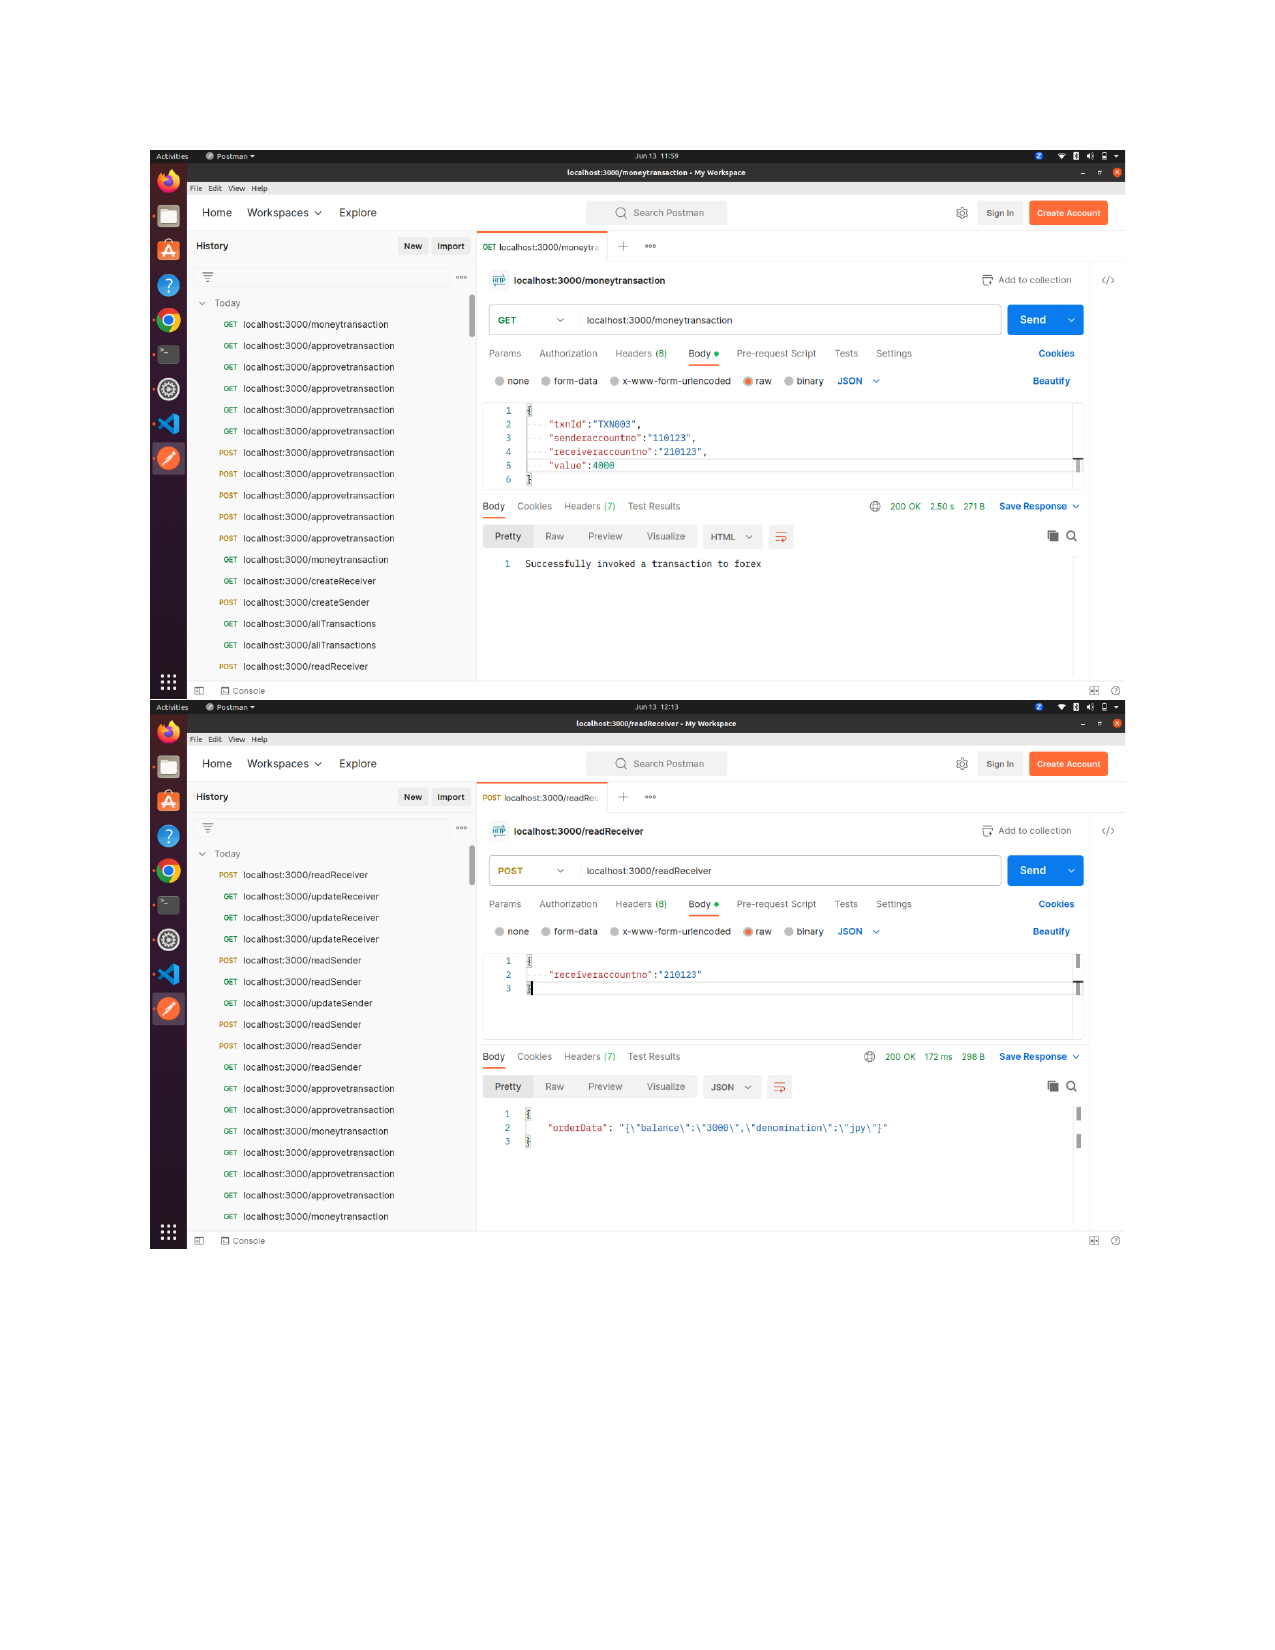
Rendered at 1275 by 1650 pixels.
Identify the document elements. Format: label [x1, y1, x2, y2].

picture [150, 700, 1125, 1249]
picture [150, 150, 1125, 699]
